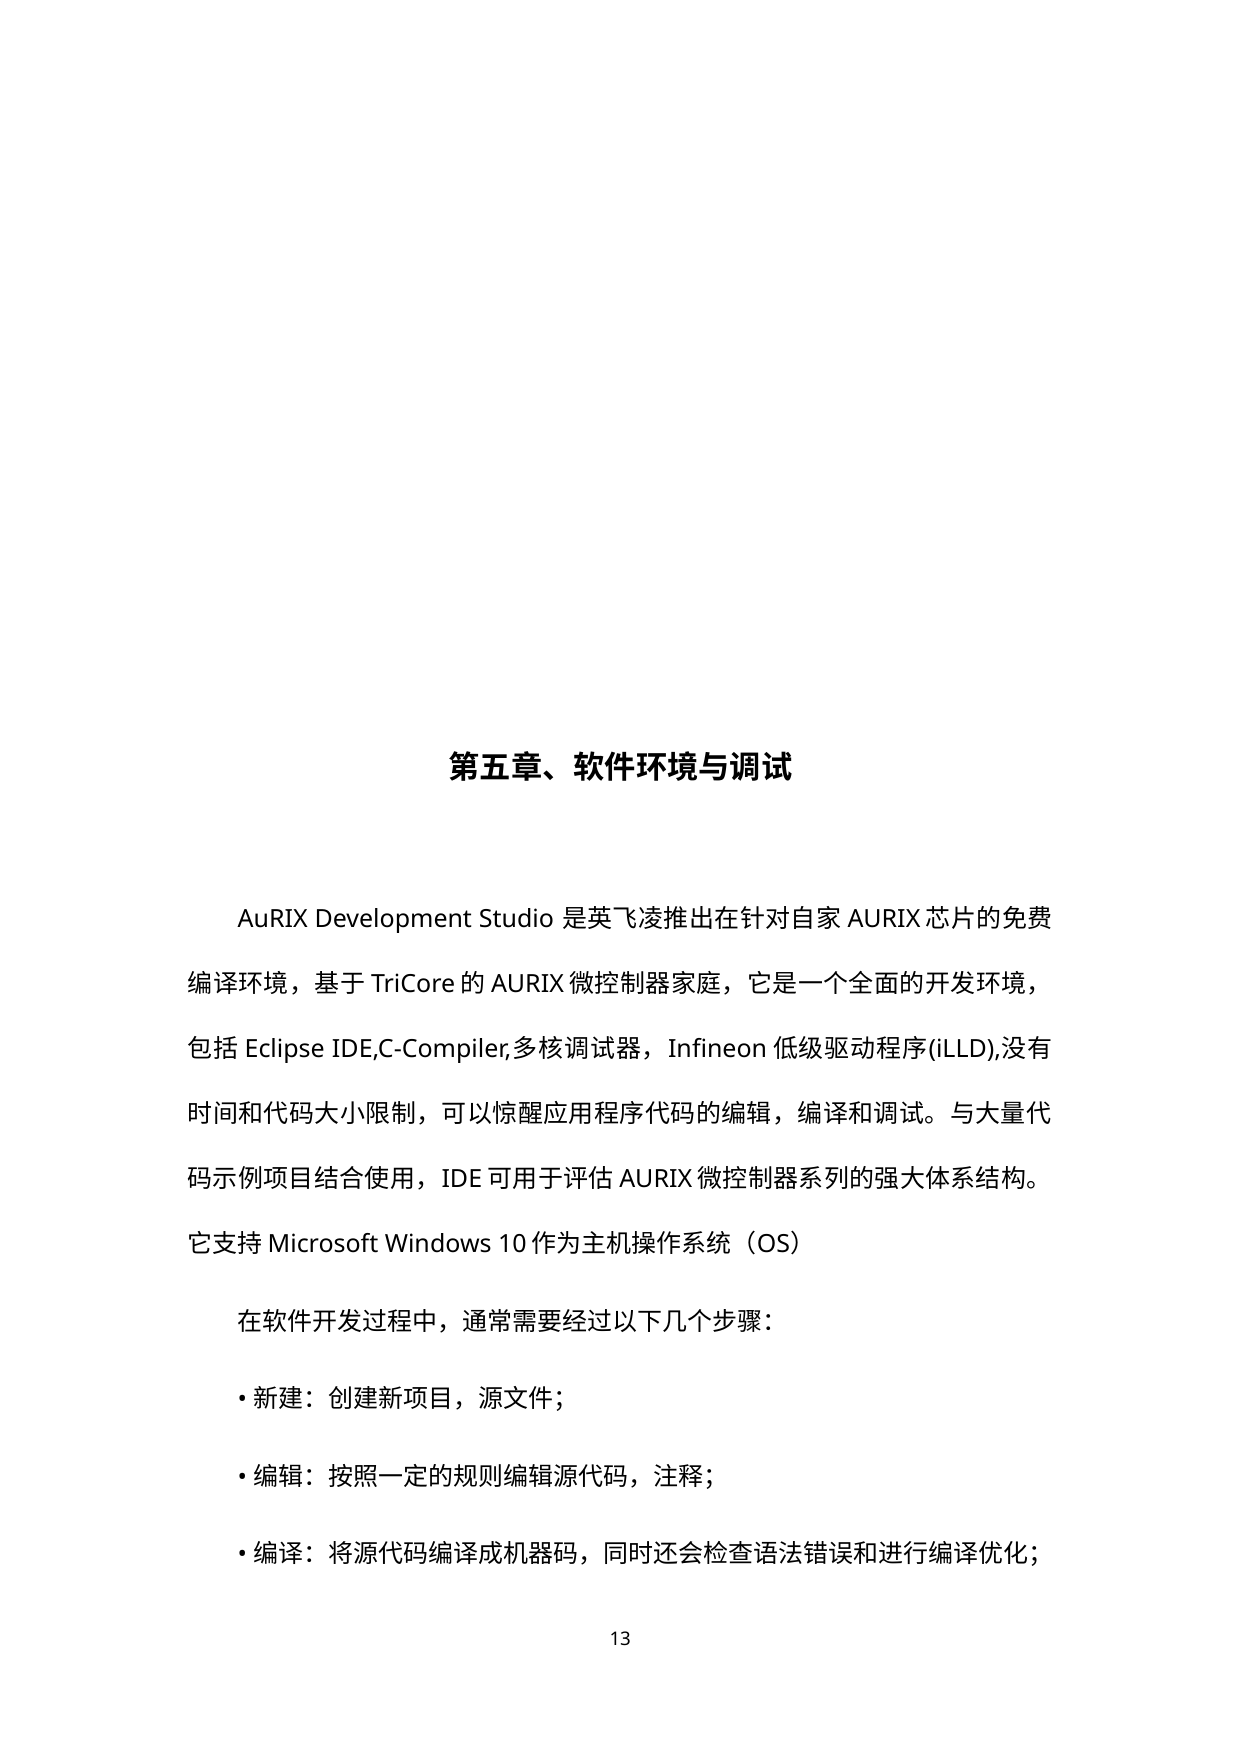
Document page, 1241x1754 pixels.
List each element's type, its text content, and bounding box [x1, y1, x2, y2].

text • 新建：创建新项目，源文件； [187, 1507, 1053, 1572]
text 第五章、软件环境与调试 [187, 875, 1053, 940]
text 在软件开发过程中，通常需要经过以下几个步骤： [187, 1429, 1053, 1494]
text AuRIX Development Studio 是英飞凌推出在针对自家AURIX芯片的免费编译环境，基于TriCore的AURIX微控制器家庭，它是一个全面的开发环境，包括Eclipse IDE,C-Compiler,多核调试器，Infineon低级驱动程序(iLLD),没有时间和代码大小限制，可以惊醒应用程序代码的编辑，编译和调试。与大量代码示例项目结合使用，IDE可用于评估AURIX微控制器系列的强大体系结构。它支持Microsoft Windows 10作为主机操作系统（OS） [187, 1027, 1053, 1417]
